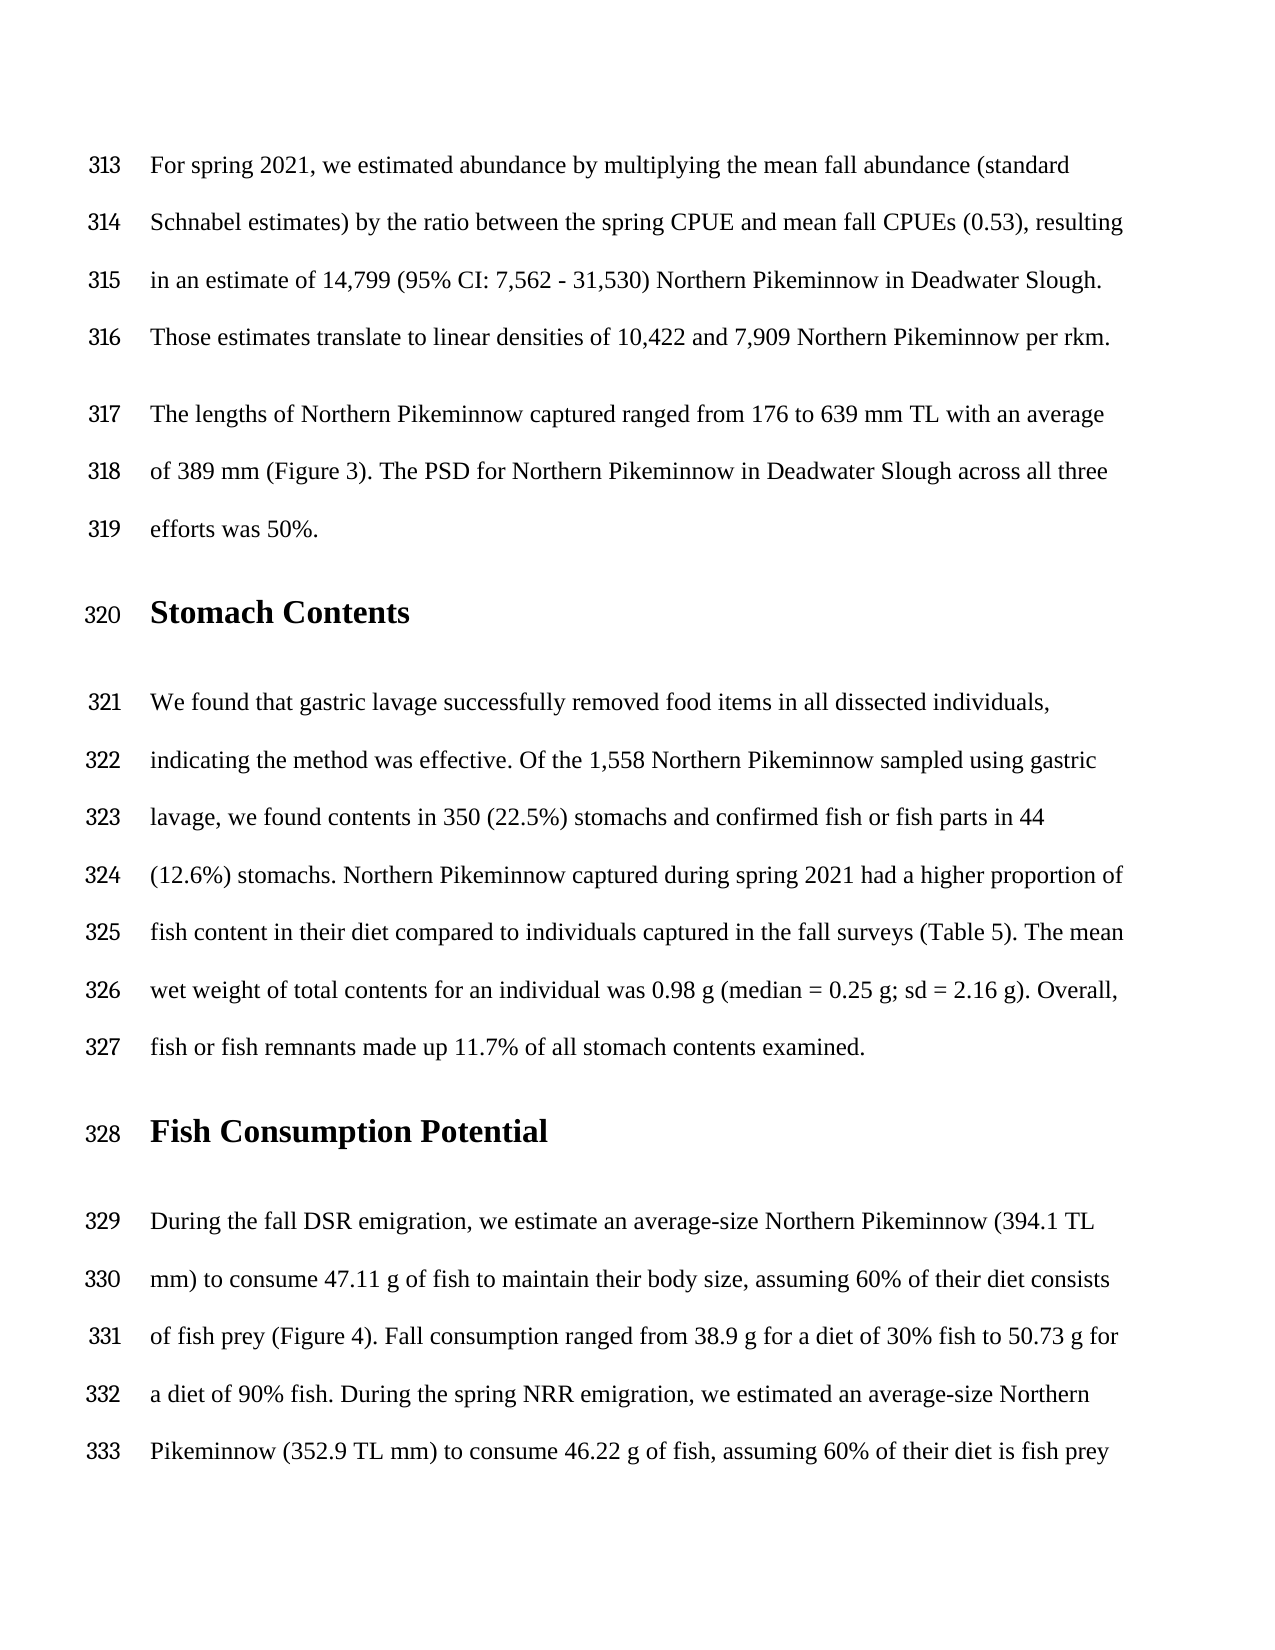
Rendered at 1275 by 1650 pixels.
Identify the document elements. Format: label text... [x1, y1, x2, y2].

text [150, 1206, 1125, 1465]
subtitle Fish Consumption Potential [150, 1111, 1125, 1149]
subtitle Stomach Contents [150, 592, 1125, 630]
text The lengths of Northern Pikeminnow captured ranged from 176 to 639 mm TL with an average of 389 mm (Figure 3). The PSD for Northern Pikeminnow in Deadwater Slough across all three efforts was 50%. [150, 399, 1125, 542]
text For spring 2021, we estimated abundance by multiplying the mean fall abundance (standard Schnabel estimates) by the ratio between the spring CPUE and mean fall CPUEs (0.53), resulting in an estimate of 14,799 (95% CI: 7,562 - 31,530) Northern Pikeminnow in Deadwater Slough. Those estimates translate to linear densities of 10,422 and 7,909 Northern Pikeminnow per rkm. [150, 150, 1125, 351]
text We found that gastric lavage successfully removed food items in all dissected individuals, indicating the method was effective. Of the 1,558 Northern Pikeminnow sampled using gastric lavage, we found contents in 350 (22.5%) stomachs and confirmed fish or fish parts in 44 (12.6%) stomachs. Northern Pikeminnow captured during spring 2021 had a higher proportion of fish content in their diet compared to individuals captured in the fall surveys (Table 5). The mean wet weight of total contents for an individual was 0.98 g (median = 0.25 g; sd = 2.16 g). Overall, fish or fish remnants made up 11.7% of all stomach contents examined. [150, 687, 1125, 1061]
